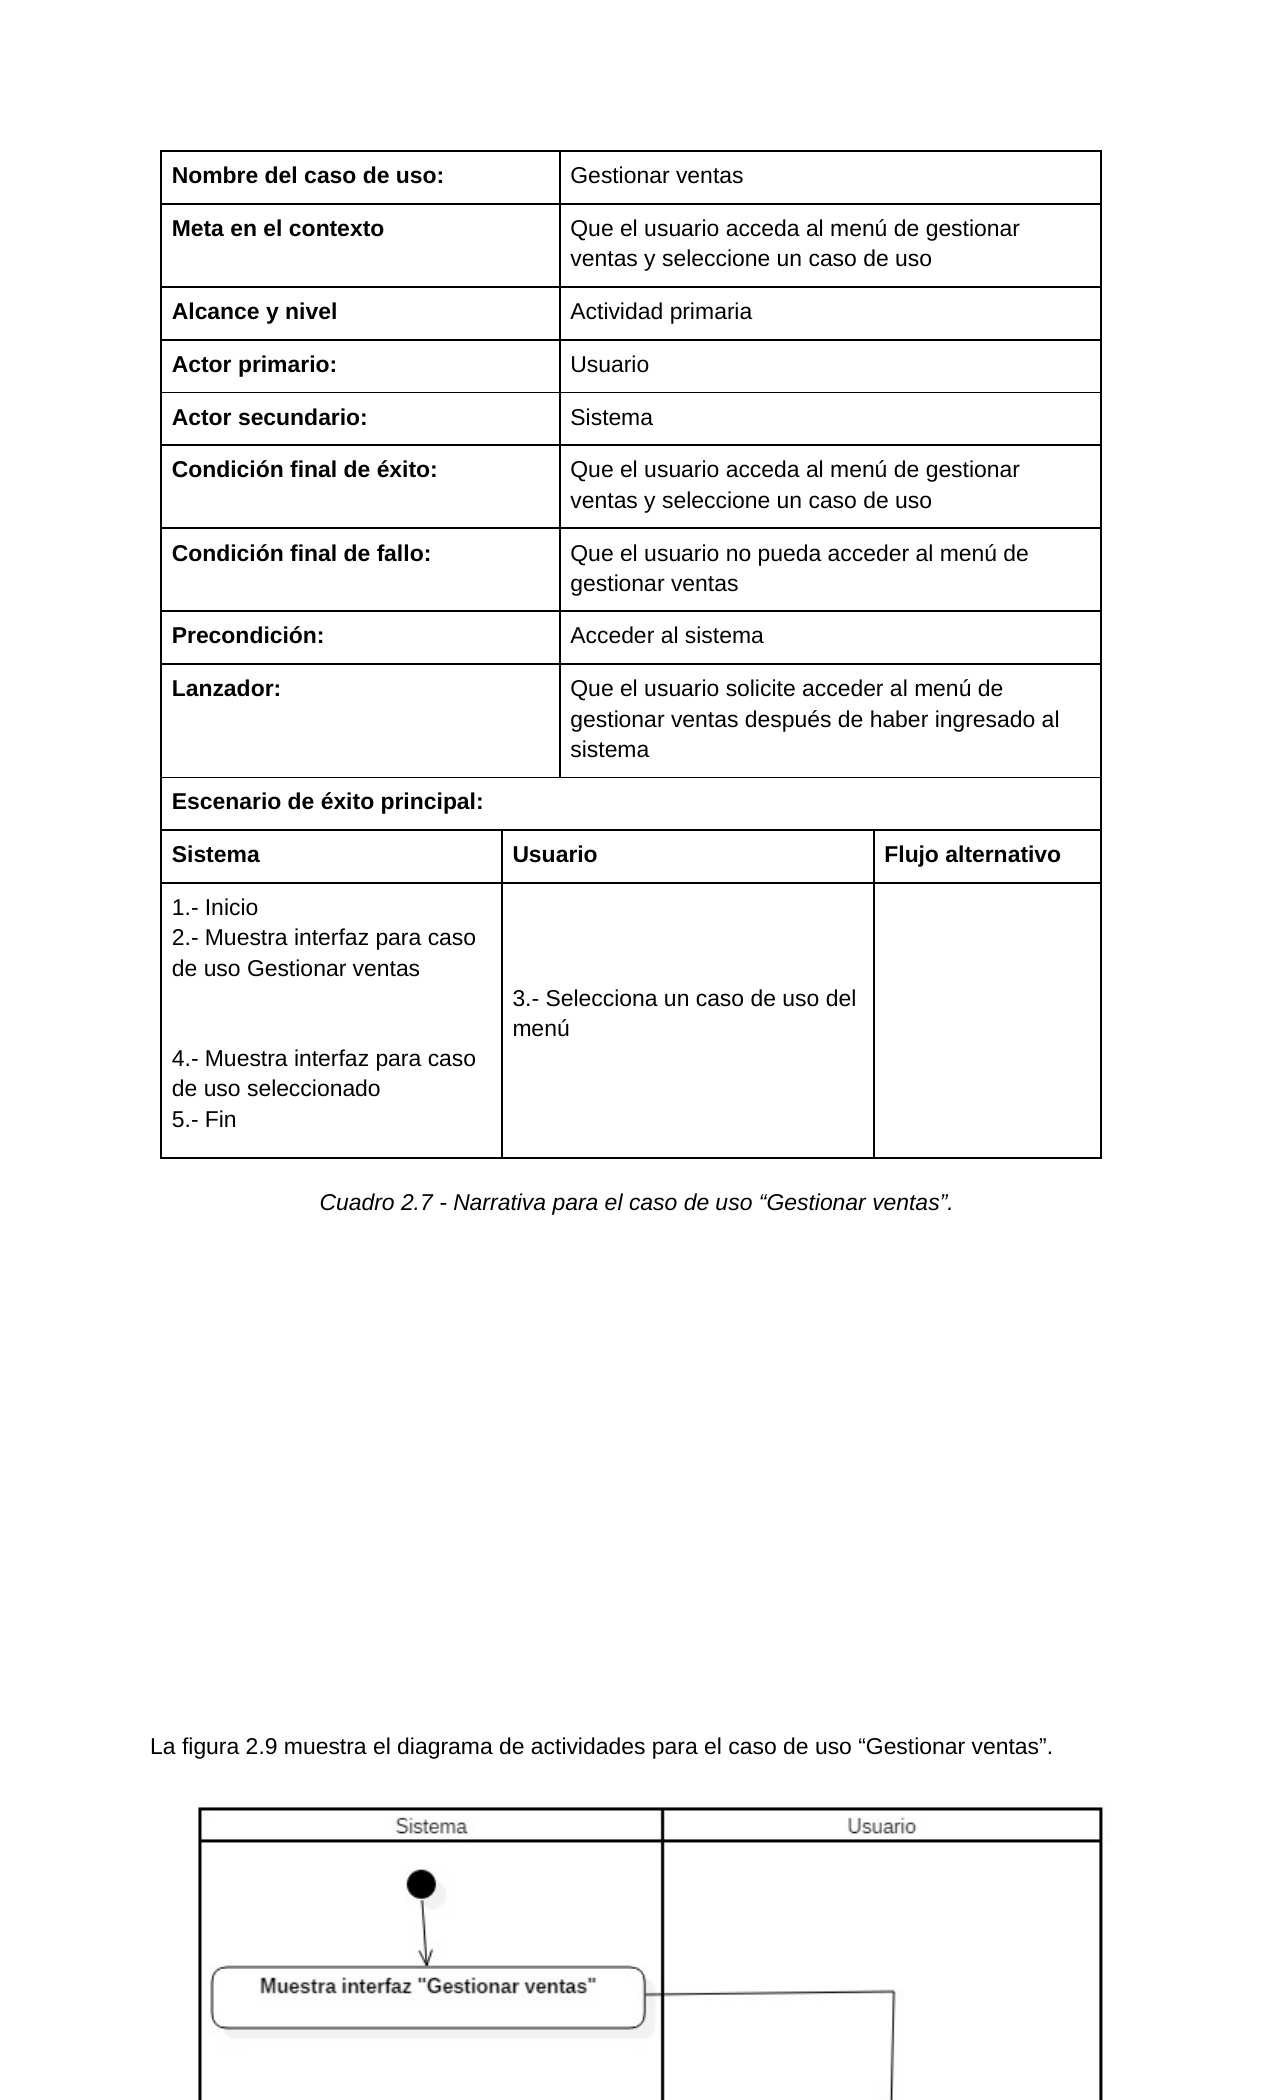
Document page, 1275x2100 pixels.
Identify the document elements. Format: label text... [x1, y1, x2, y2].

table_cell Actor secundario: [162, 393, 559, 444]
table_cell Usuario [503, 831, 873, 882]
table_cell Condición final de fallo: [162, 529, 559, 610]
table_cell Actividad primaria [561, 288, 1100, 339]
table_cell Que el usuario no pueda acceder al menú de gestionar ventas [561, 529, 1100, 610]
table_cell 3.- Selecciona un caso de uso del menú [503, 884, 873, 1157]
text Cuadro 2.7 - Narrativa para el caso de uso “Gestionar ventas”. [150, 1189, 1125, 1215]
table_cell Que el usuario acceda al menú de gestionar ventas y seleccione un caso de uso [561, 446, 1100, 527]
table_header Nombre del caso de uso: [162, 152, 559, 203]
table_cell Acceder al sistema [561, 612, 1100, 663]
table_cell Sistema [561, 393, 1100, 444]
table_cell Que el usuario acceda al menú de gestionar ventas y seleccione un caso de uso [561, 205, 1100, 286]
picture [186, 1795, 1162, 2100]
table_cell Usuario [561, 341, 1100, 391]
table_cell Lanzador: [162, 665, 559, 776]
table_cell Alcance y nivel [162, 288, 559, 339]
table_cell Que el usuario solicite acceder al menú de gestionar ventas después de haber ingresado al sistema [561, 665, 1100, 776]
table_cell Sistema [162, 831, 501, 882]
text La figura 2.9 muestra el diagrama de actividades para el caso de uso “Gestionar ventas”. [150, 1733, 1125, 1759]
table_cell Condición final de éxito: [162, 446, 559, 527]
table_header Gestionar ventas [561, 152, 1100, 203]
table_cell 1.- Inicio 2.- Muestra interfaz para caso de uso Gestionar ventas 4.- Muestra interfaz para caso de uso seleccionado 5.- Fin [162, 884, 501, 1157]
table_cell Actor primario: [162, 341, 559, 391]
table_cell Escenario de éxito principal: [162, 778, 1100, 829]
table_cell [875, 884, 1100, 1157]
table_cell Meta en el contexto [162, 205, 559, 286]
table_cell Flujo alternativo [875, 831, 1100, 882]
table_cell Precondición: [162, 612, 559, 663]
